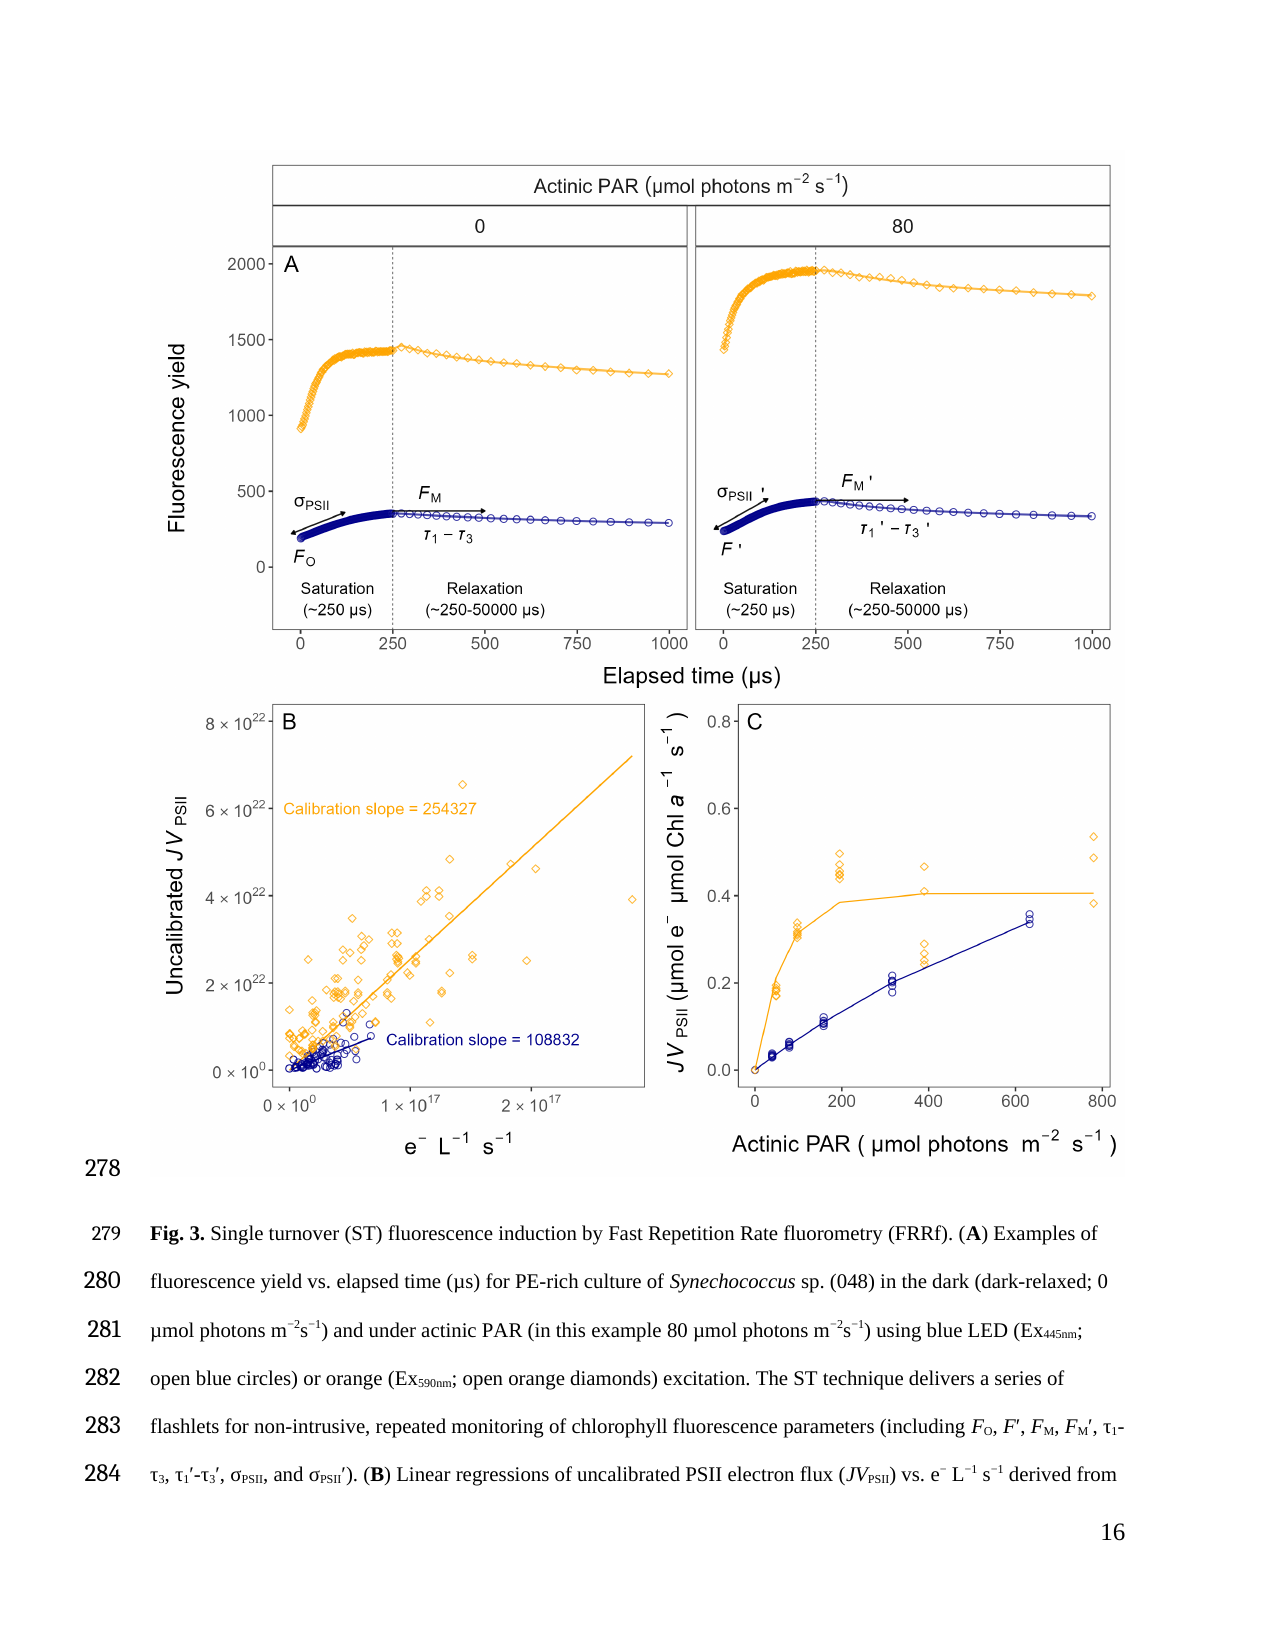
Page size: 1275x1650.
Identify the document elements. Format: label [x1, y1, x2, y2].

picture [150, 150, 1125, 1177]
text [150, 1221, 1125, 1486]
